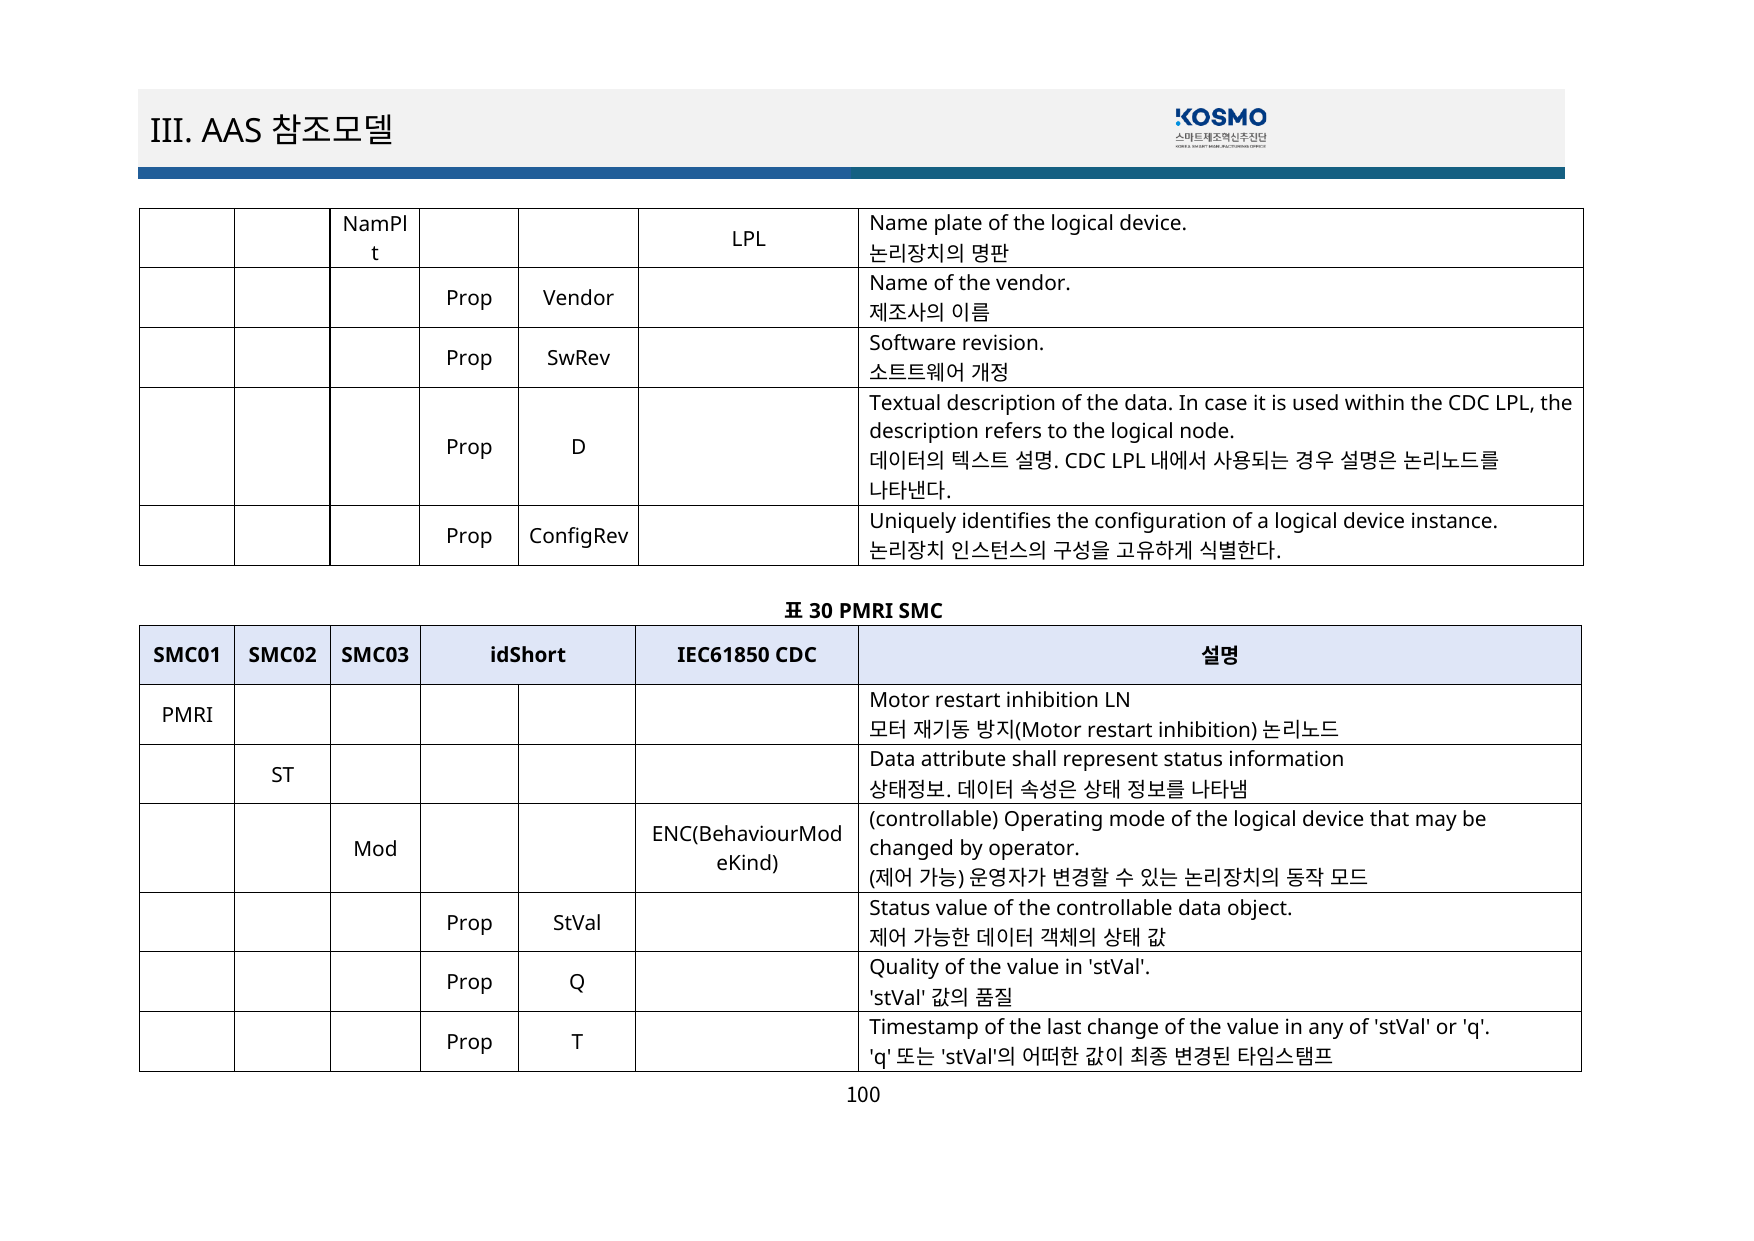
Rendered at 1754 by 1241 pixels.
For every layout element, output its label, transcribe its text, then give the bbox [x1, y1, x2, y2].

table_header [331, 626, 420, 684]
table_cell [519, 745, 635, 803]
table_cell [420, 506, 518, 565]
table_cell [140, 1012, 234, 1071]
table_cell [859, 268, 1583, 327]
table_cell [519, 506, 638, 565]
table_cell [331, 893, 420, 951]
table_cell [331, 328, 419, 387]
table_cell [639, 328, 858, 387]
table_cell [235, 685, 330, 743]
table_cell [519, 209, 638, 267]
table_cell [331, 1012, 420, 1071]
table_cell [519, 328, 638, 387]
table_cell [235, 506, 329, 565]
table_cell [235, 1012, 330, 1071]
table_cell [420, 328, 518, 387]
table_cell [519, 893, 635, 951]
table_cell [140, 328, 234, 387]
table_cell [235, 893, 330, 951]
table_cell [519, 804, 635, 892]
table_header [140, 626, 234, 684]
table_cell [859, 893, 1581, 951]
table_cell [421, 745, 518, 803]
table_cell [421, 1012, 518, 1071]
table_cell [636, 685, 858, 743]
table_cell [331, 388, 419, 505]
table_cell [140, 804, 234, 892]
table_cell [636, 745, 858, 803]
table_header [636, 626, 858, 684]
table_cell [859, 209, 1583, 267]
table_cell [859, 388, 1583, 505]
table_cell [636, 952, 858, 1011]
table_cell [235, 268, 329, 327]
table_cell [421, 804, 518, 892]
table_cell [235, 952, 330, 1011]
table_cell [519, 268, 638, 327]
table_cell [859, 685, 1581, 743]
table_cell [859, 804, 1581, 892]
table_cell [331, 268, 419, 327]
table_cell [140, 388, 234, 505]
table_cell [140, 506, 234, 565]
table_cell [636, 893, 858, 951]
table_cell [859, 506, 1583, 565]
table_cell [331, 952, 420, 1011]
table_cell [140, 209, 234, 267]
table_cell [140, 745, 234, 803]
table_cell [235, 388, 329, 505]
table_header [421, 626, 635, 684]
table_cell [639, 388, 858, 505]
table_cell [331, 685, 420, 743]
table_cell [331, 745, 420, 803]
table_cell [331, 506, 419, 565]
picture [1175, 108, 1267, 148]
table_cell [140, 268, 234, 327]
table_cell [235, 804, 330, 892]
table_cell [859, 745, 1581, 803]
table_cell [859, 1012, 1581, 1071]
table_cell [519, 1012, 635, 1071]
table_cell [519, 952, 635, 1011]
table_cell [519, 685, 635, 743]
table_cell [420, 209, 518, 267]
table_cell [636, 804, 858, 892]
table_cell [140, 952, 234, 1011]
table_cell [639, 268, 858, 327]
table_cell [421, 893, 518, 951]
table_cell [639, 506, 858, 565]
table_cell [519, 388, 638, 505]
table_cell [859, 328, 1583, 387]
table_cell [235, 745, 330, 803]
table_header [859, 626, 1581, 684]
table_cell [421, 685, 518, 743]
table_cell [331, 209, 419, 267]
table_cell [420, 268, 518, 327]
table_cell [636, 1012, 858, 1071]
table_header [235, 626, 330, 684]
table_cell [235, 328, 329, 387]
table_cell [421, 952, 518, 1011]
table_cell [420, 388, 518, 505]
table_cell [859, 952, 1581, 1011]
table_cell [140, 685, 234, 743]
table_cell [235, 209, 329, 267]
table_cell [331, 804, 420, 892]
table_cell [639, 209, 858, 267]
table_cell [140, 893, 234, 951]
